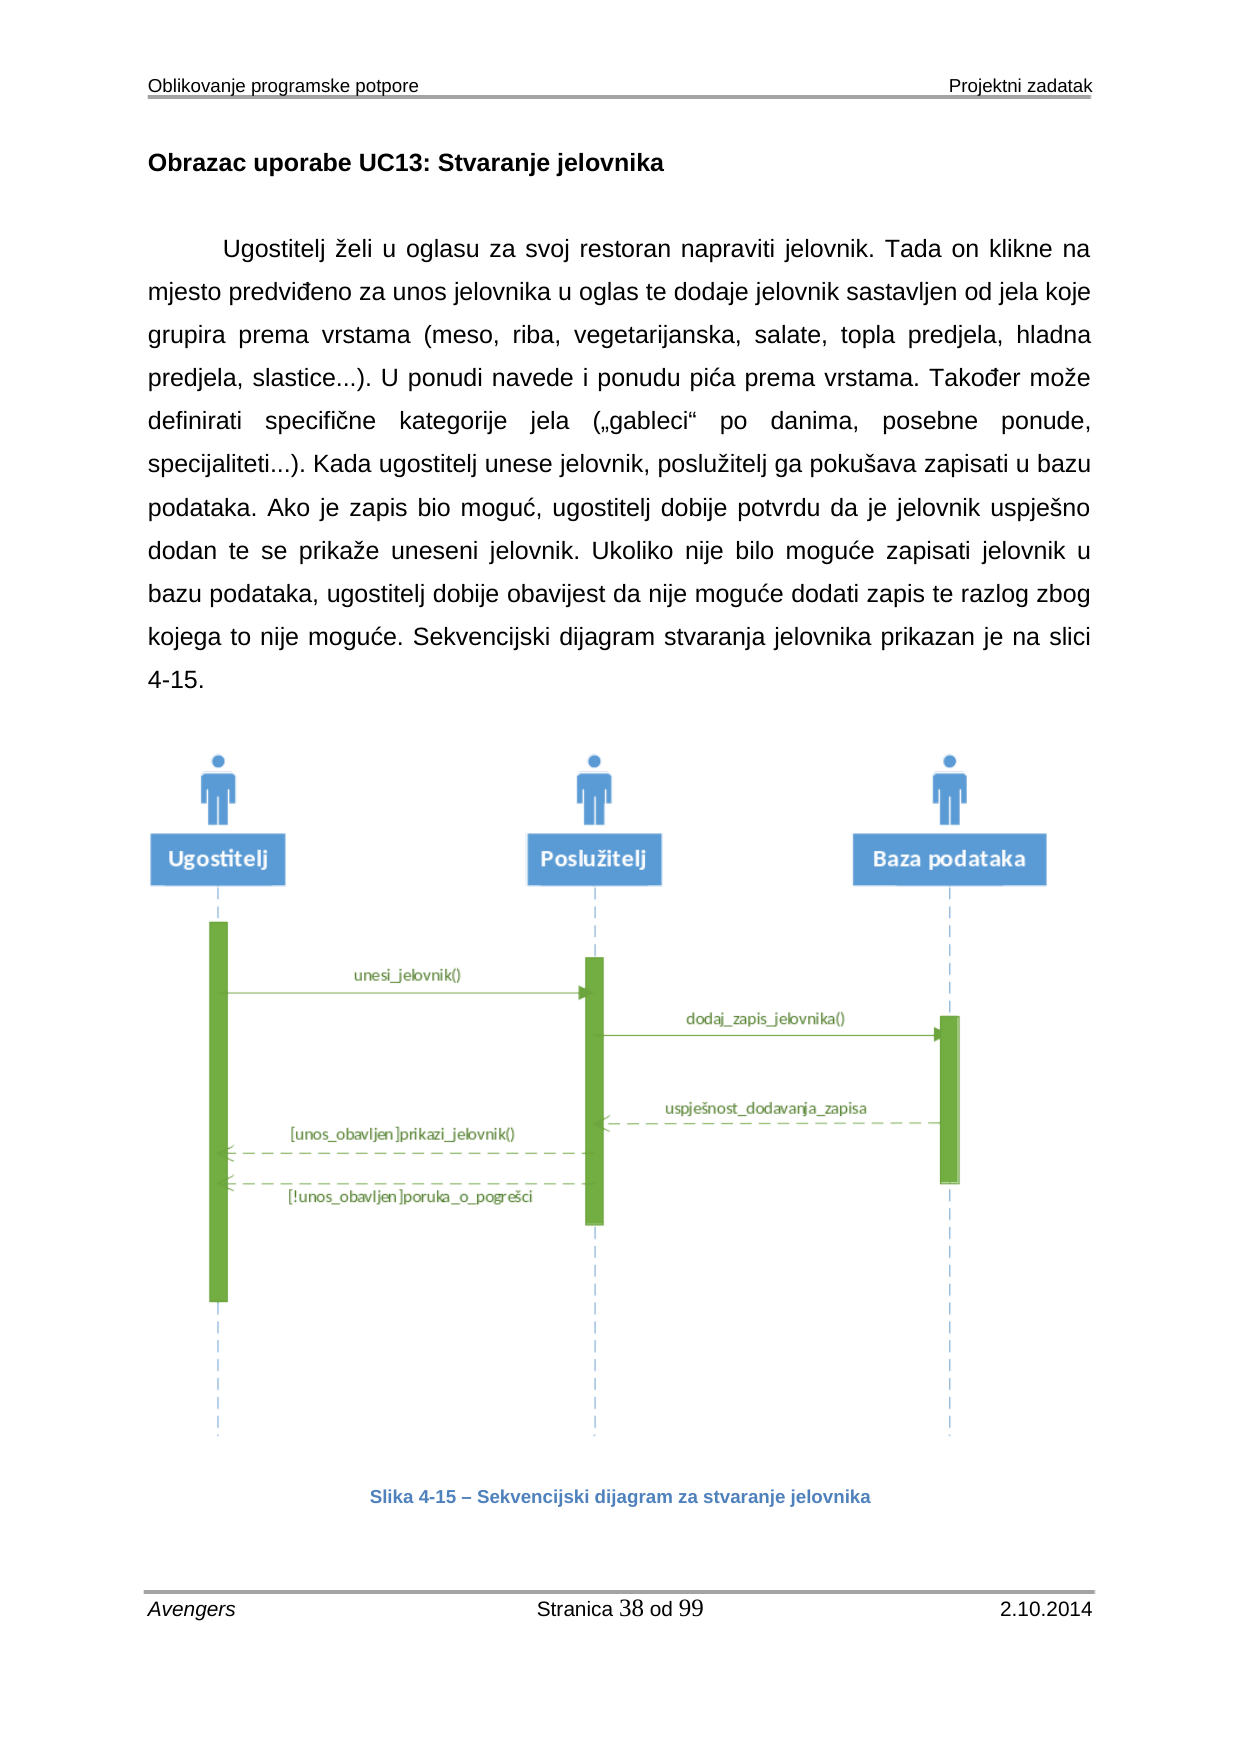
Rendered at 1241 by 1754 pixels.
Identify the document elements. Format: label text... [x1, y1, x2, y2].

picture [143, 1590, 1096, 1594]
text Obrazac uporabe UC13: Stvaranje jelovnika [148, 148, 1093, 176]
text Slika 4-15 – Sekvencijski dijagram za stvaranje jelovnika [148, 1486, 1093, 1507]
text Ugostitelj želi u oglasu za svoj restoran napraviti jelovnik. Tada on klikne na mjesto predviđeno za unos jelovnika u oglas te dodaje jelovnik sastavljen od jela koje grupira prema vrstama (meso, riba, vegetarijanska, salate, topla predjela, hladna predjela, slastice...). U ponudi navede i ponudu pića prema vrstama. Također može definirati specifične kategorije jela („gableci“ po danima, posebne ponude, specijaliteti...). Kada ugostitelj unese jelovnik, poslužitelj ga pokušava zapisati u bazu podataka. Ako je zapis bio moguć, ugostitelj dobije potvrdu da je jelovnik uspješno dodan te se prikaže uneseni jelovnik. Ukoliko nije bilo moguće zapisati jelovnik u bazu podataka, ugostitelj dobije obavijest da nije moguće dodati zapis te razlog zbog kojega to nije moguće. Sekvencijski dijagram stvaranja jelovnika prikazan je na slici 4-15. [148, 234, 1093, 694]
picture [147, 95, 1092, 99]
